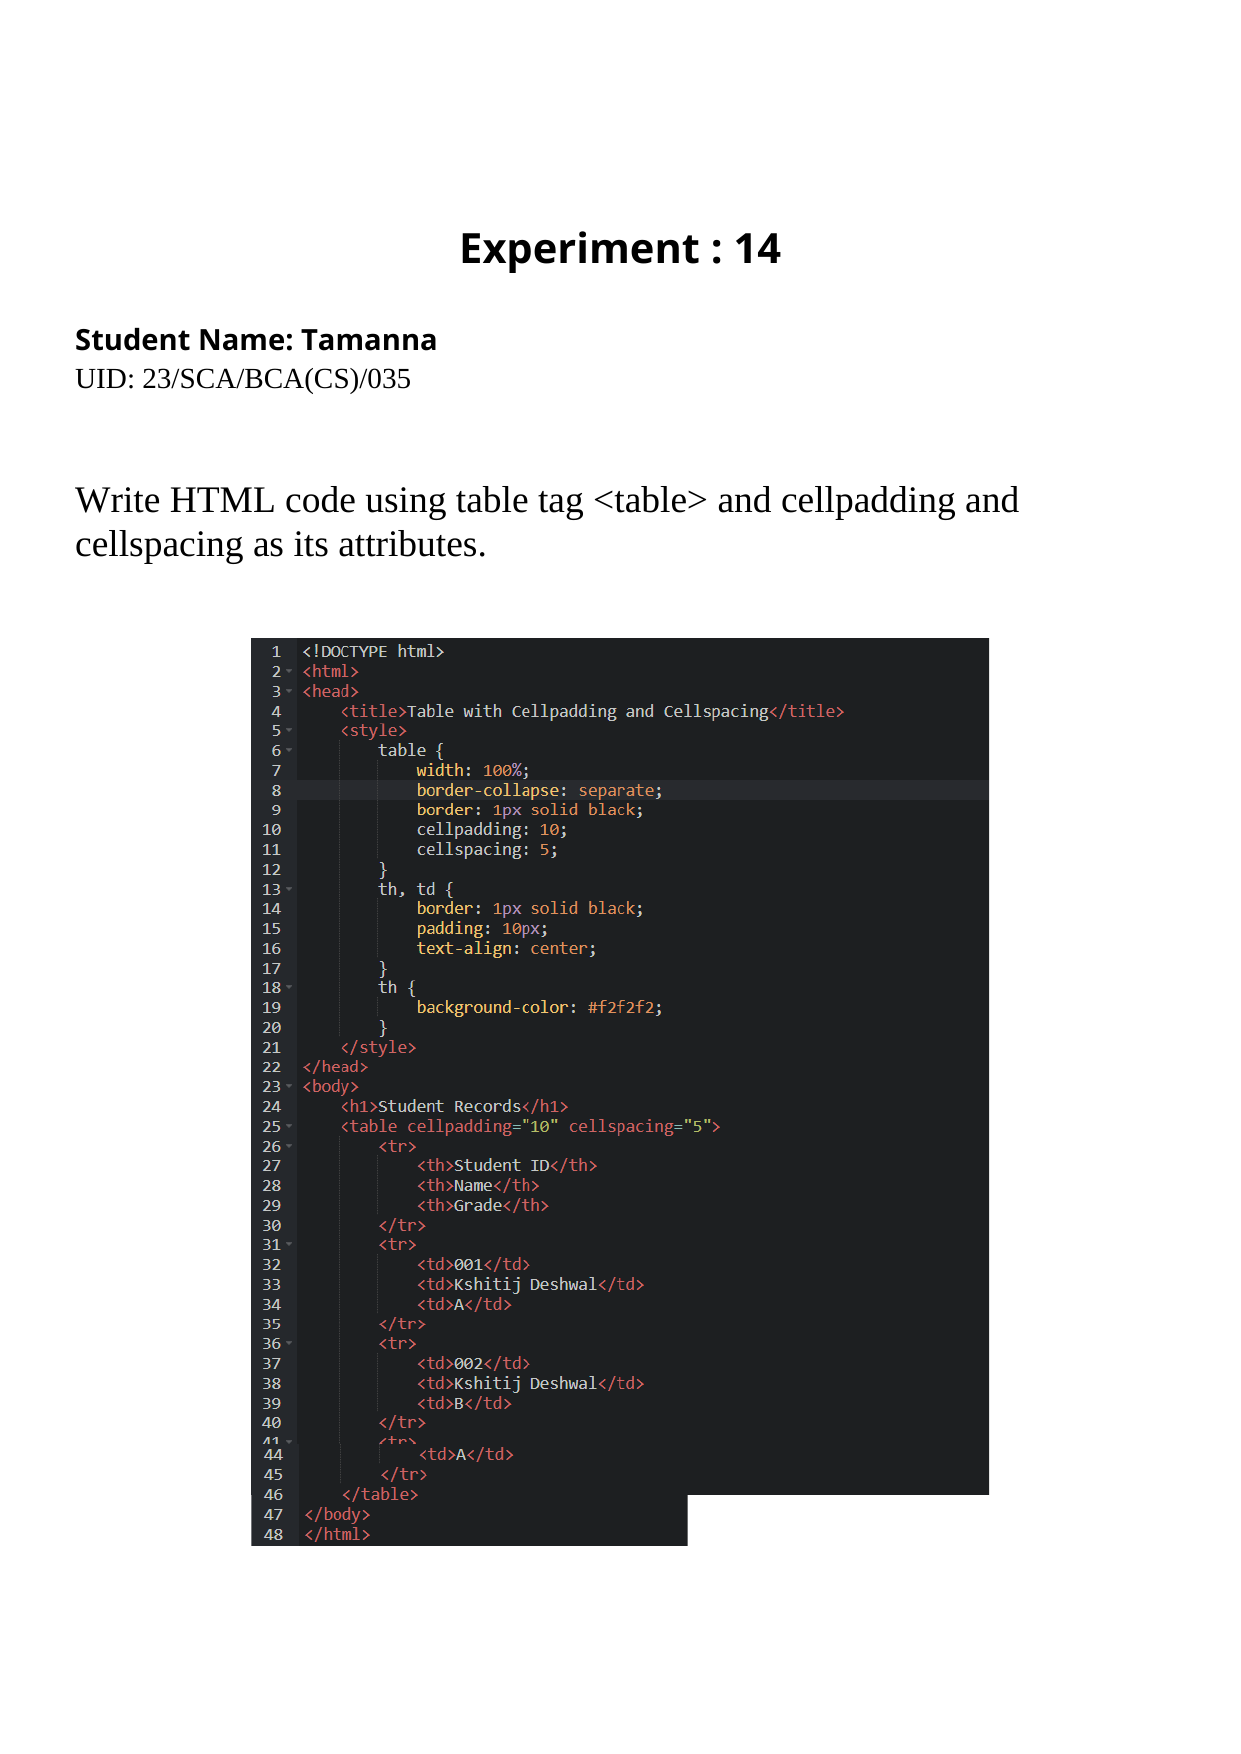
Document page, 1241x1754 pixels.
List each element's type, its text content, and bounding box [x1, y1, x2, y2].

text Experiment : 14 [75, 219, 1165, 276]
picture [251, 638, 990, 1546]
text UID: 23/SCA/BCA(CS)/035 [75, 361, 1165, 395]
text Student Name: Tamanna [75, 320, 1165, 359]
text Write HTML code using table tag <table> and cellpadding and cellspacing as its attributes. [75, 478, 1165, 564]
